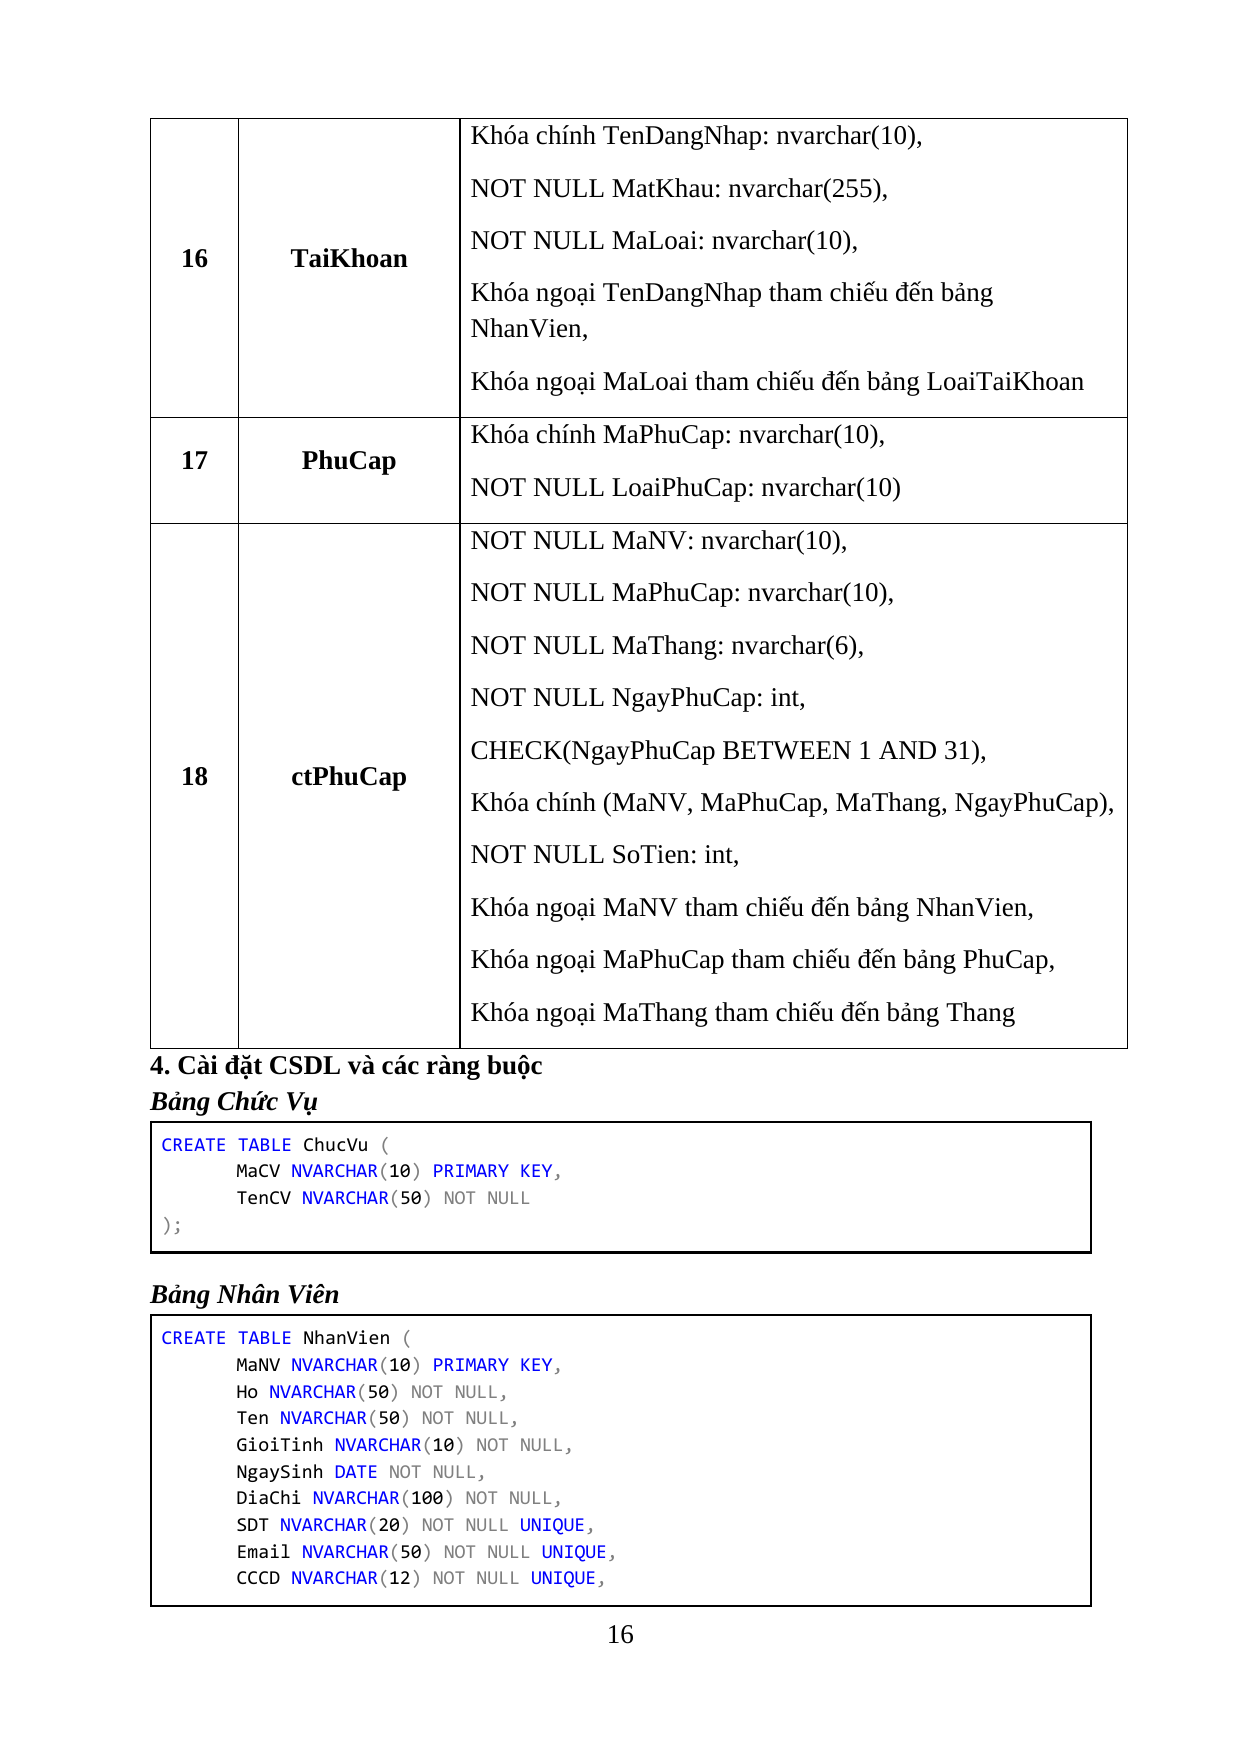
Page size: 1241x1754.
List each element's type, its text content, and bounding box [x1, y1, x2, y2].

table_cell ctPhuCap [239, 524, 459, 1048]
table_cell TaiKhoan [239, 119, 459, 417]
table_cell 16 [151, 119, 238, 417]
table_cell 17 [151, 418, 238, 523]
table_cell Khóa chính MaPhuCap: nvarchar(10), NOT NULL LoaiPhuCap: nvarchar(10) [461, 418, 1127, 523]
subtitle 4. Cài đặt CSDL và các ràng buộc [150, 1049, 1090, 1080]
table_header CREATE TABLE ChucVu ( MaCV NVARCHAR(10) PRIMARY KEY, TenCV NVARCHAR(50) NOT NULL ); [152, 1123, 1090, 1251]
table_cell 18 [151, 524, 238, 1048]
table_cell Khóa chính TenDangNhap: nvarchar(10), NOT NULL MatKhau: nvarchar(255), NOT NULL MaLoai: nvarchar(10), Khóa ngoại TenDangNhap tham chiếu đến bảng NhanVien, Khóa ngoại MaLoai tham chiếu đến bảng LoaiTaiKhoan [461, 119, 1127, 417]
table_cell NOT NULL MaNV: nvarchar(10), NOT NULL MaPhuCap: nvarchar(10), NOT NULL MaThang: nvarchar(6), NOT NULL NgayPhuCap: int, CHECK(NgayPhuCap BETWEEN 1 AND 31), Khóa chính (MaNV, MaPhuCap, MaThang, NgayPhuCap), NOT NULL SoTien: int, Khóa ngoại MaNV tham chiếu đến bảng NhanVien, Khóa ngoại MaPhuCap tham chiếu đến bảng PhuCap, Khóa ngoại MaThang tham chiếu đến bảng Thang [461, 524, 1127, 1048]
text Bảng Chức Vụ [150, 1085, 1090, 1116]
table_cell PhuCap [239, 418, 459, 523]
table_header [152, 1316, 1090, 1605]
text Bảng Nhân Viên [150, 1278, 1090, 1309]
